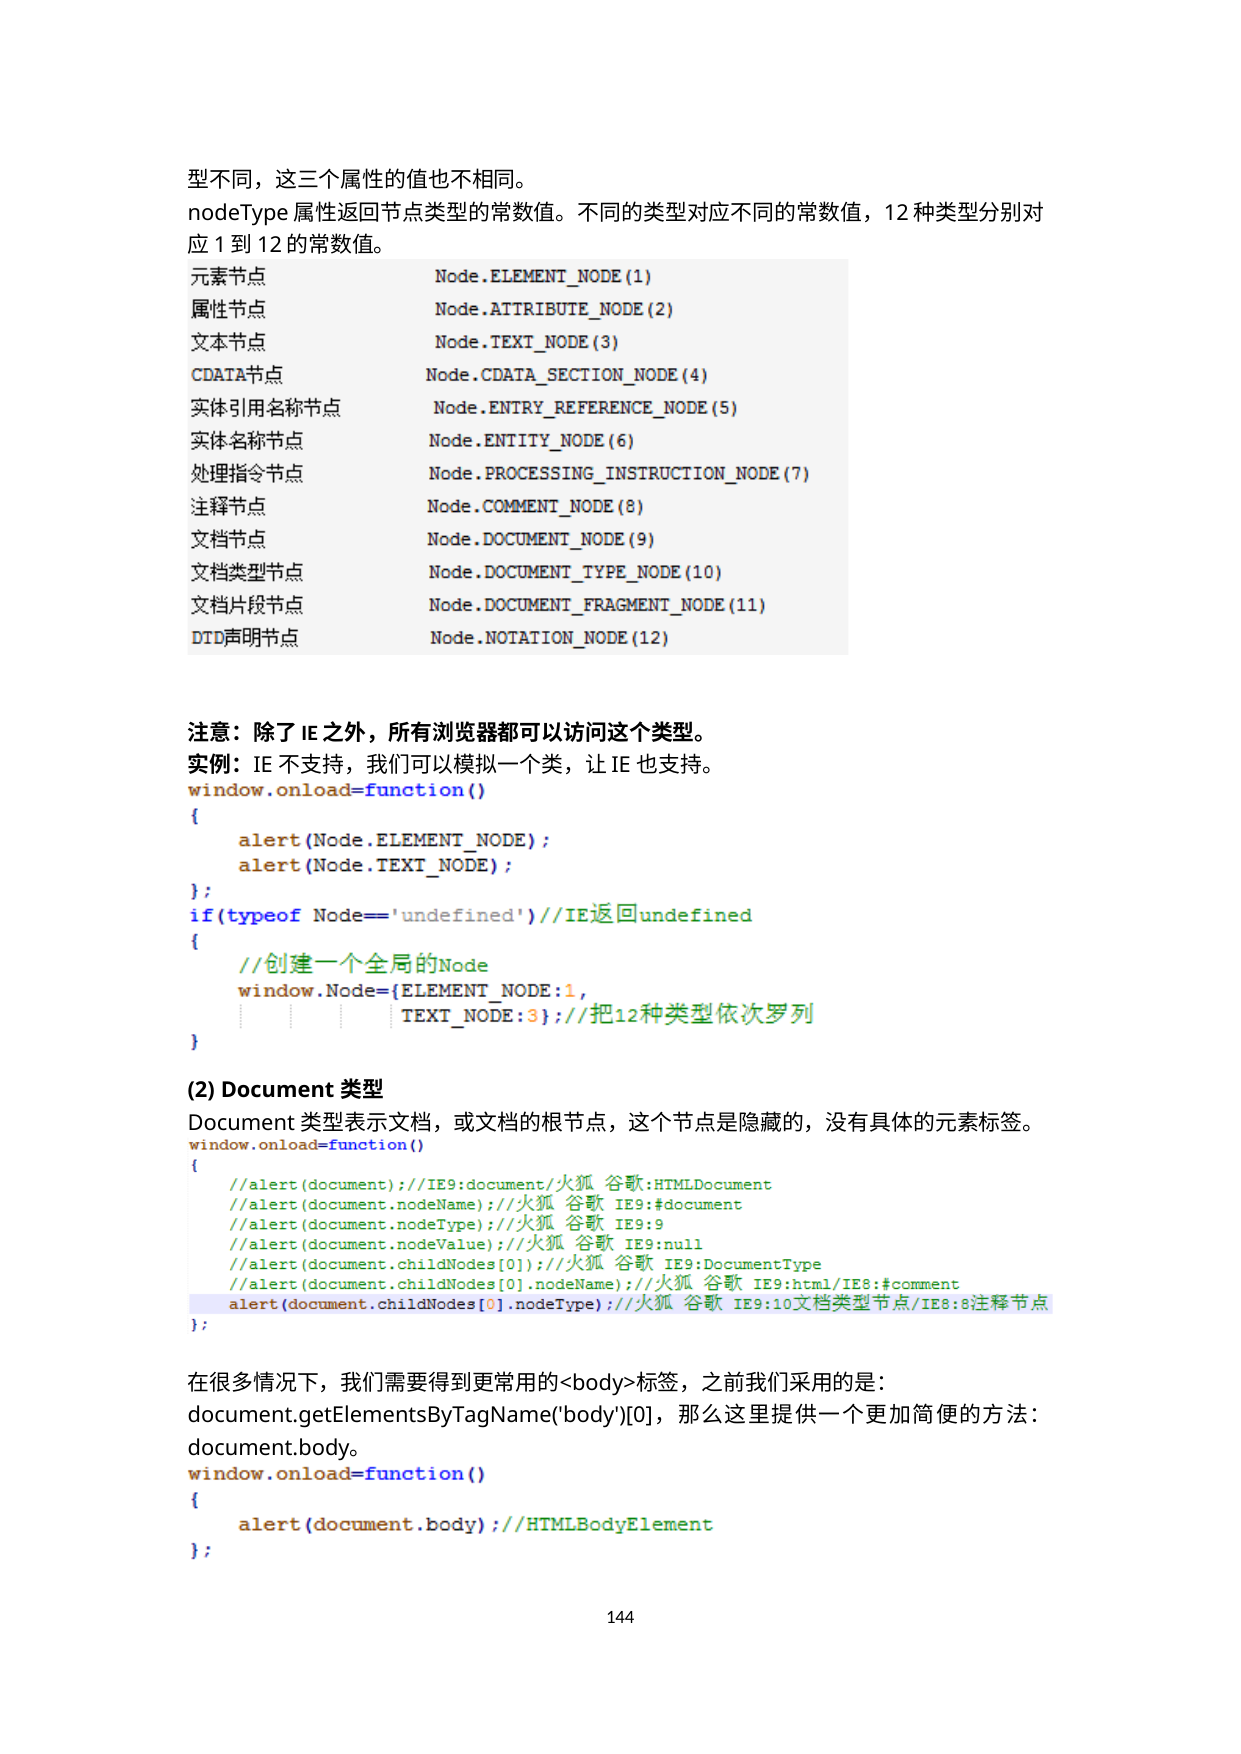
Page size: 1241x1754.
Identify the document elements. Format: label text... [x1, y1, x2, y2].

picture [187, 779, 829, 1055]
text (2) Document 类型 [187, 1072, 1053, 1104]
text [187, 162, 1053, 194]
text Document 类型表示文档，或文档的根节点，这个节点是隐藏的，没有具体的元素标签。 [187, 1104, 1053, 1137]
picture [187, 1137, 1053, 1334]
picture [187, 259, 849, 655]
text 实例：IE 不支持，我们可以模拟一个类，让IE 也支持。 [187, 747, 1053, 779]
text 在很多情况下，我们需要得到更常用的<body>标签，之前我们采用的是： [187, 1364, 1053, 1397]
picture [187, 1462, 719, 1564]
text document.getElementsByTagName('body')[0]，那么这里提供一个更加简便的方法：document.body。 [187, 1397, 1053, 1462]
text 注意：除了IE 之外，所有浏览器都可以访问这个类型。 [187, 714, 1053, 747]
text nodeType属性返回节点类型的常数值。不同的类型对应不同的常数值，12种类型分别对 [187, 194, 1053, 227]
text 应1到12的常数值。 [187, 227, 1053, 259]
